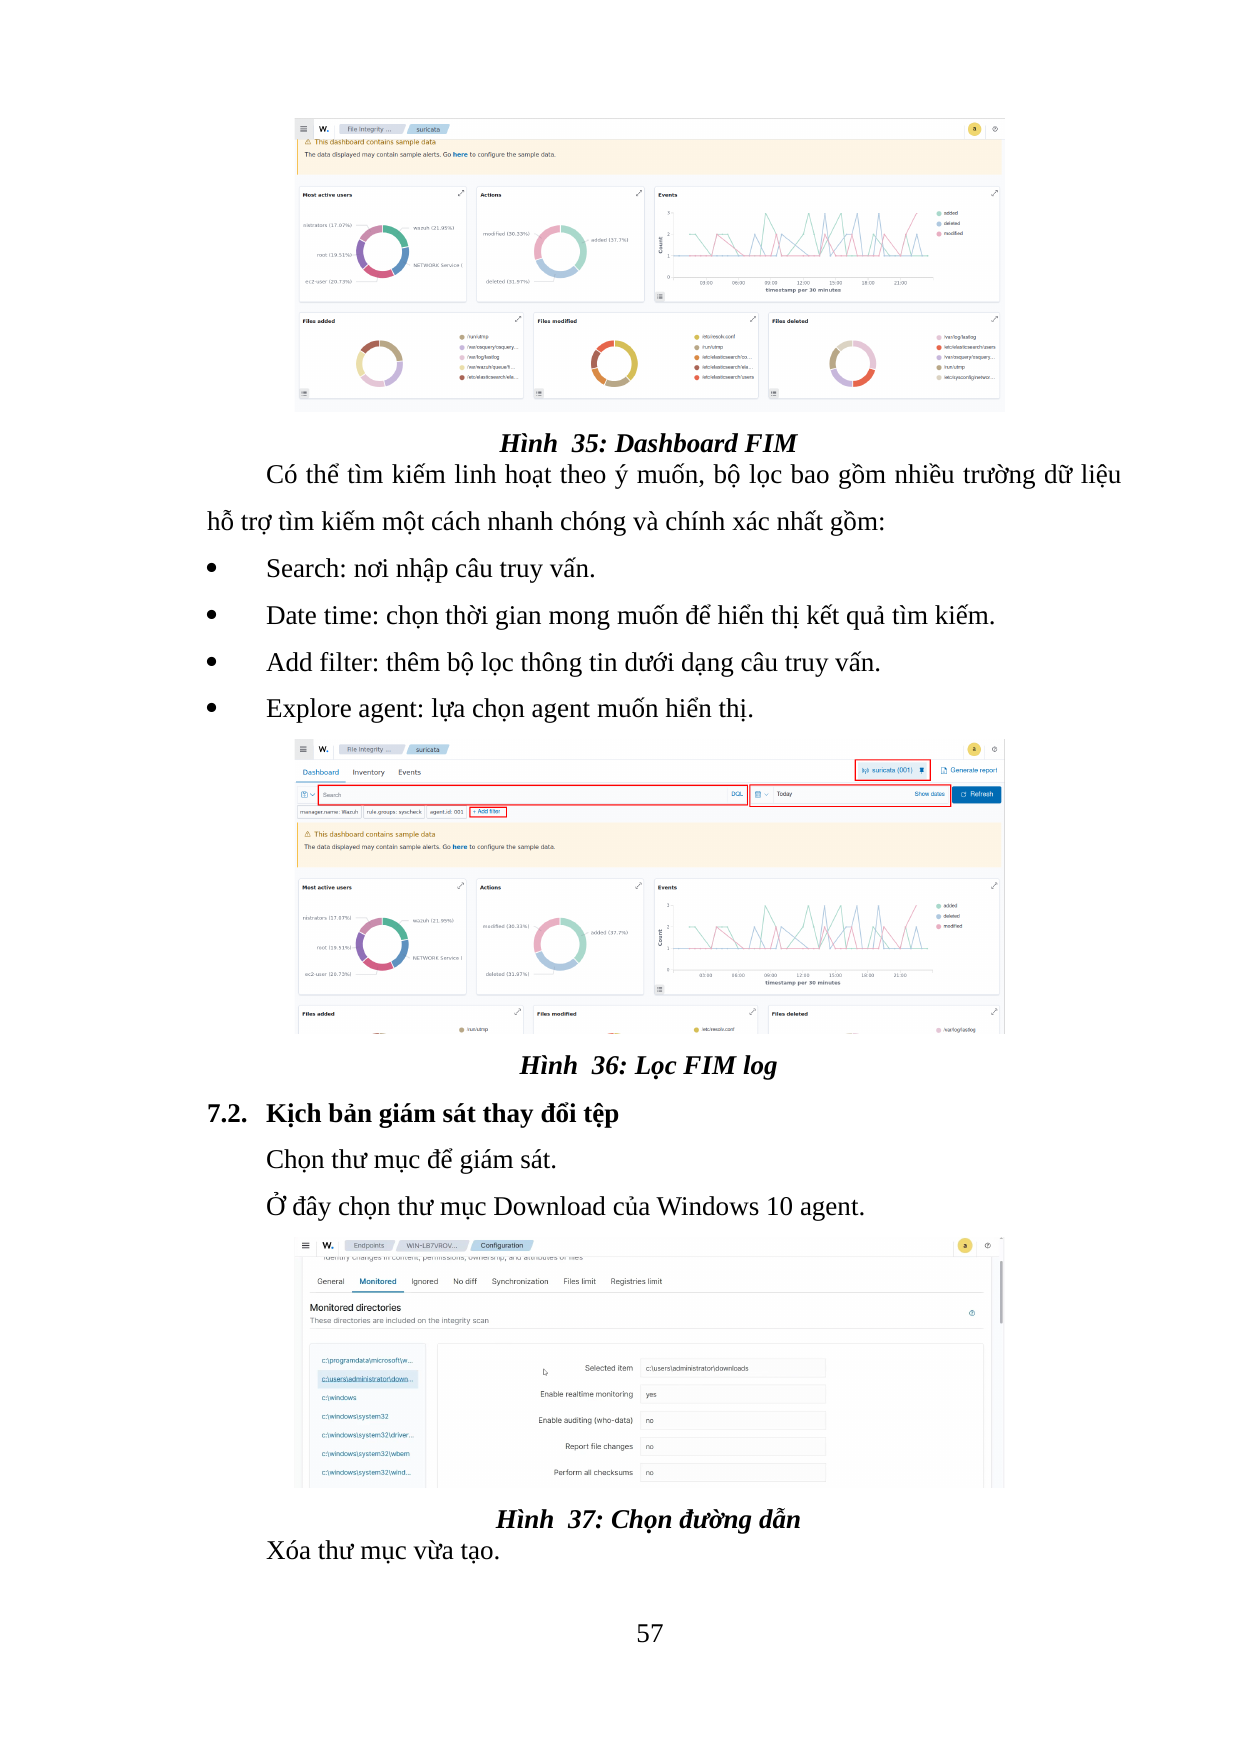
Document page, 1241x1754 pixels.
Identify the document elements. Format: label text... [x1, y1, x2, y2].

picture [294, 1237, 1005, 1488]
list Date time: chọn thời gian mong muốn để hiển thị kết quả tìm kiếm. [207, 599, 1122, 630]
text Hình 37: Chọn đường dẫn [177, 1503, 1122, 1534]
list Explore agent: lựa chọn agent muốn hiển thị. [207, 693, 1122, 724]
list Search: nơi nhập câu truy vấn. [207, 552, 1122, 583]
list Có thể tìm kiếm linh hoạt theo ý muốn, bộ lọc bao gồm nhiều trường dữ liệu hỗ trợ tìm kiếm một cách nhanh chóng và chính xác nhất gồm: [207, 459, 1122, 536]
subtitle Kịch bản giám sát thay đổi tệp [207, 1097, 1122, 1128]
text Hình 36: Lọc FIM log [177, 1049, 1122, 1080]
list Chọn thư mục để giám sát. [207, 1144, 1122, 1175]
text Xóa thư mục vừa tạo. [207, 1534, 1122, 1565]
picture [294, 118, 1005, 412]
picture [294, 739, 1005, 1034]
text Ở đây chọn thư mục Download của Windows 10 agent. [207, 1190, 1122, 1221]
list Add filter: thêm bộ lọc thông tin dưới dạng câu truy vấn. [207, 646, 1122, 677]
text Hình 35: Dashboard FIM [177, 427, 1122, 459]
